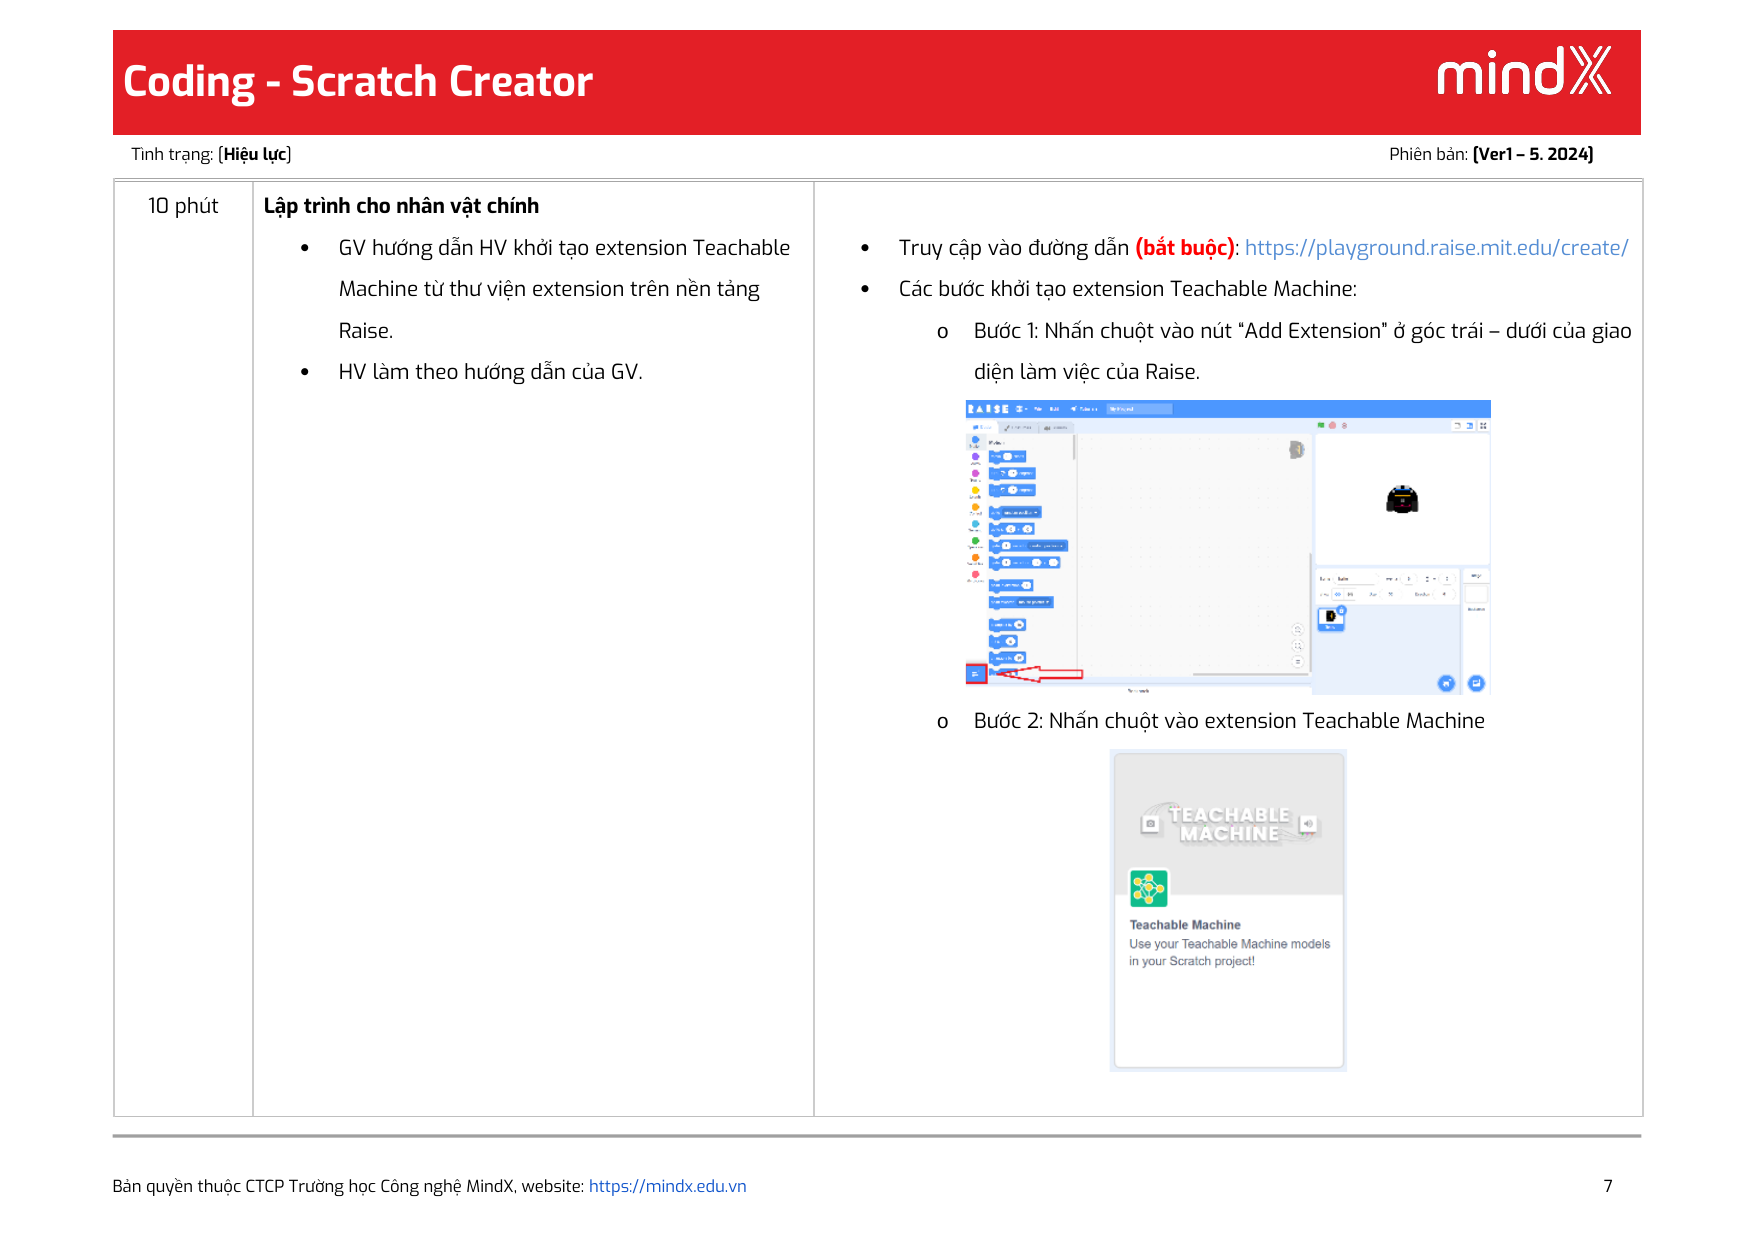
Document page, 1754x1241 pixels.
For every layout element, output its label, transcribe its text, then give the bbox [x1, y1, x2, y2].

table_cell 10 phút [115, 182, 252, 1116]
picture [965, 400, 1491, 695]
picture [1109, 749, 1348, 1072]
picture [1429, 40, 1615, 101]
